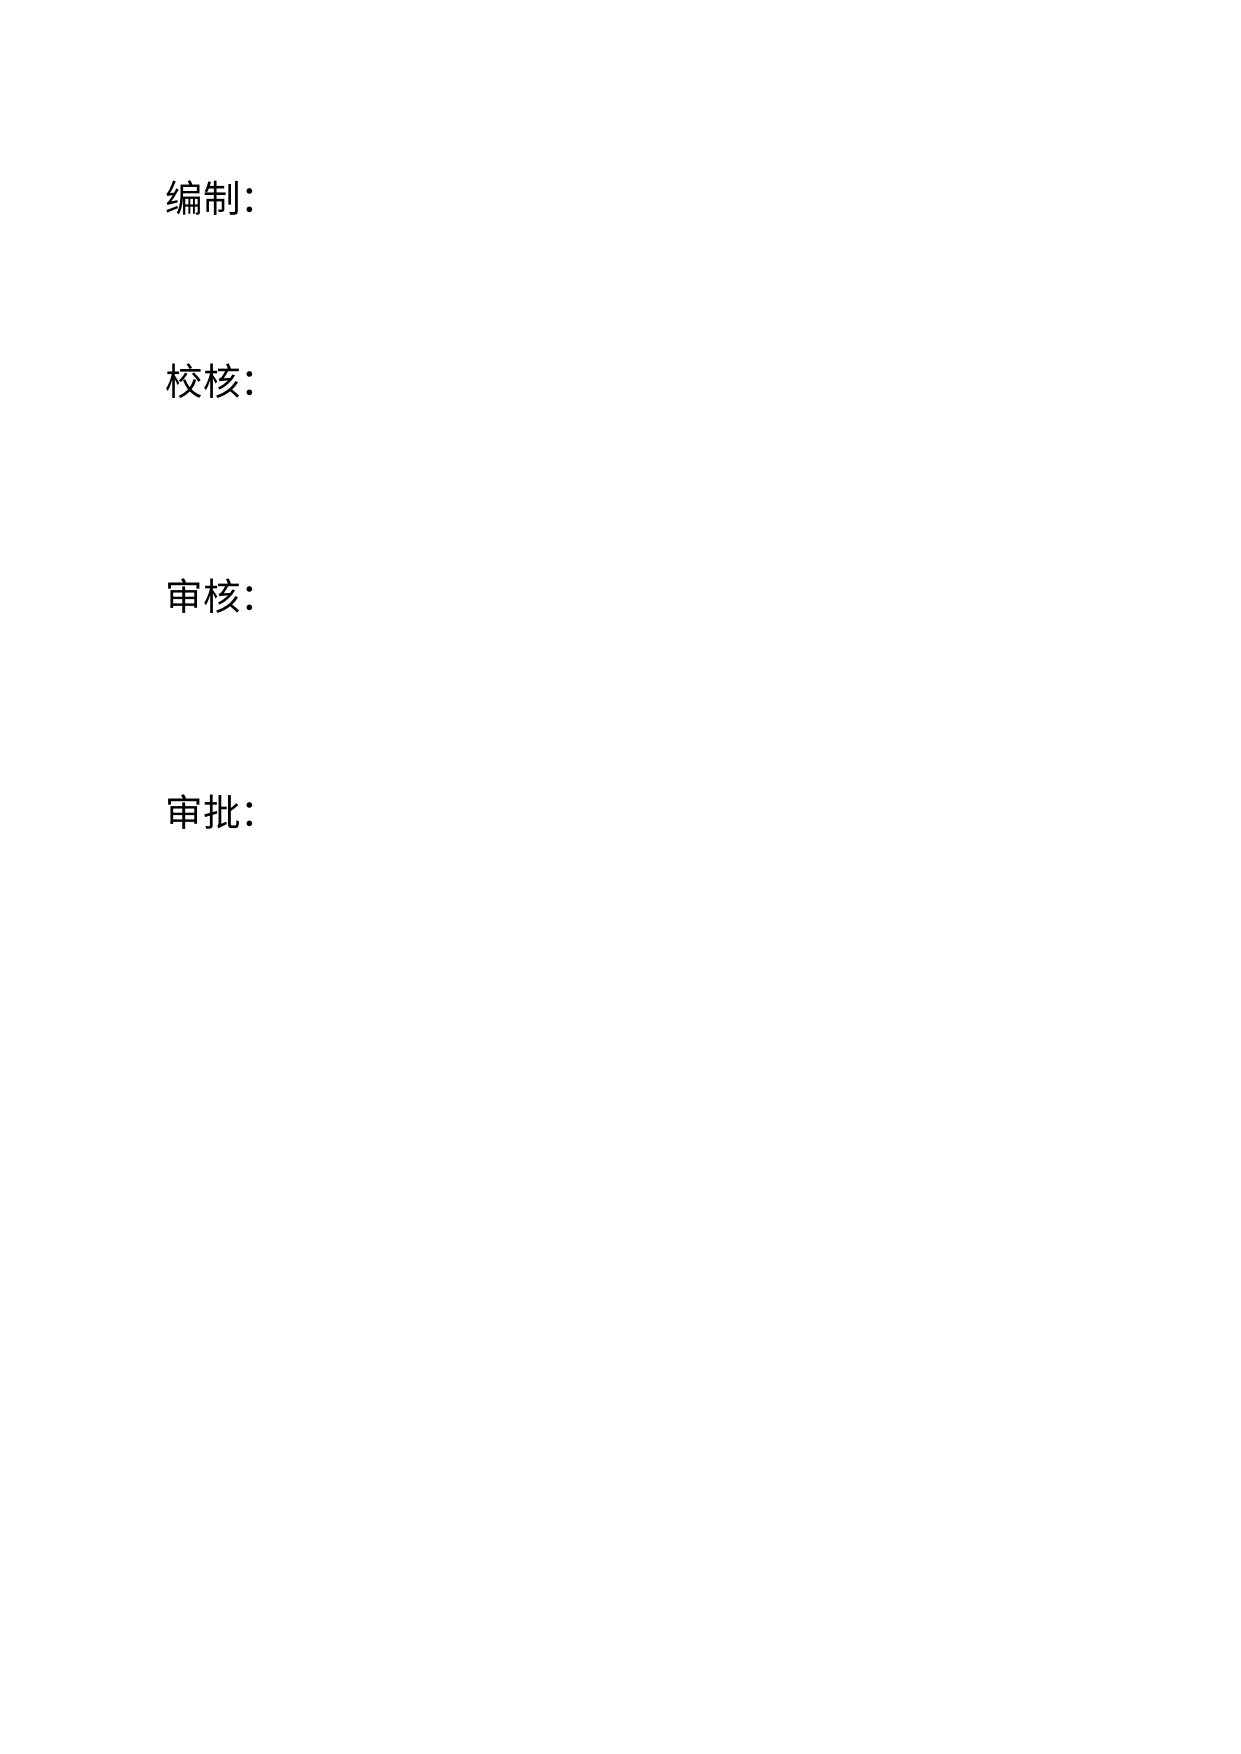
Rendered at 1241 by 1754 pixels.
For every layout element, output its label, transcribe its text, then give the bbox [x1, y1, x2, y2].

text 编制： [165, 169, 324, 223]
text 审批： [165, 783, 1075, 837]
text 审核： [165, 567, 324, 621]
text 校核： [165, 351, 324, 406]
